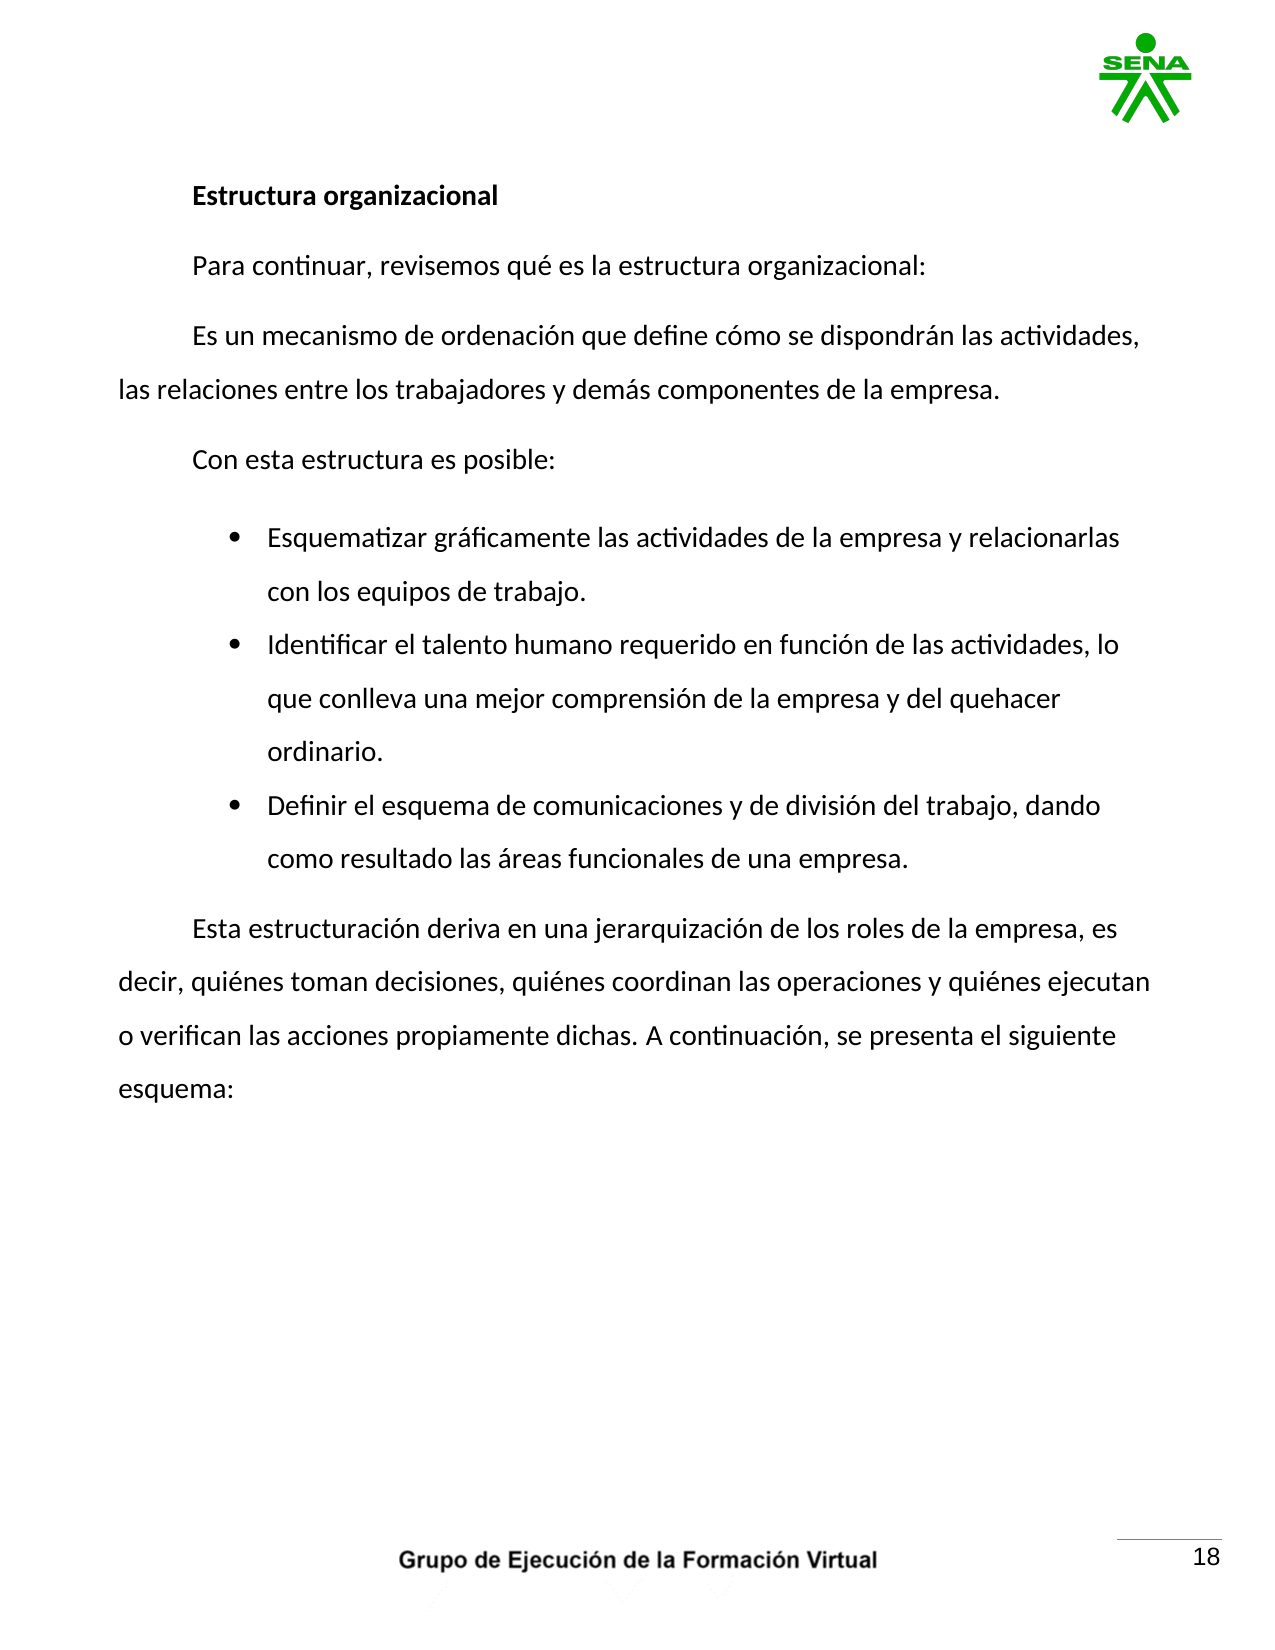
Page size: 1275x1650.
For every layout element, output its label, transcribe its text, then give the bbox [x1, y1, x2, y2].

text Estructura organizacional [118, 177, 1152, 213]
text Con esta estructura es posible: [118, 441, 1152, 477]
text Para continuar, revisemos qué es la estructura organizacional: [118, 247, 1152, 283]
text Esta estructuración deriva en una jerarquización de los roles de la empresa, es decir, quiénes toman decisiones, quiénes coordinan las operaciones y quiénes ejecutan o verifican las acciones propiamente dichas. A continuación, se presenta el siguiente esquema: [118, 910, 1152, 1106]
picture [1099, 33, 1192, 123]
picture [0, 1500, 1275, 1611]
list Esquematizar gráficamente las actividades de la empresa y relacionarlas con los equipos de trabajo. [229, 519, 1152, 608]
text Es un mecanismo de ordenación que define cómo se dispondrán las actividades, las relaciones entre los trabajadores y demás componentes de la empresa. [118, 317, 1152, 406]
list Definir el esquema de comunicaciones y de división del trabajo, dando como resultado las áreas funcionales de una empresa. [229, 787, 1152, 876]
list Identificar el talento humano requerido en función de las actividades, lo que conlleva una mejor comprensión de la empresa y del quehacer ordinario. [229, 626, 1152, 769]
